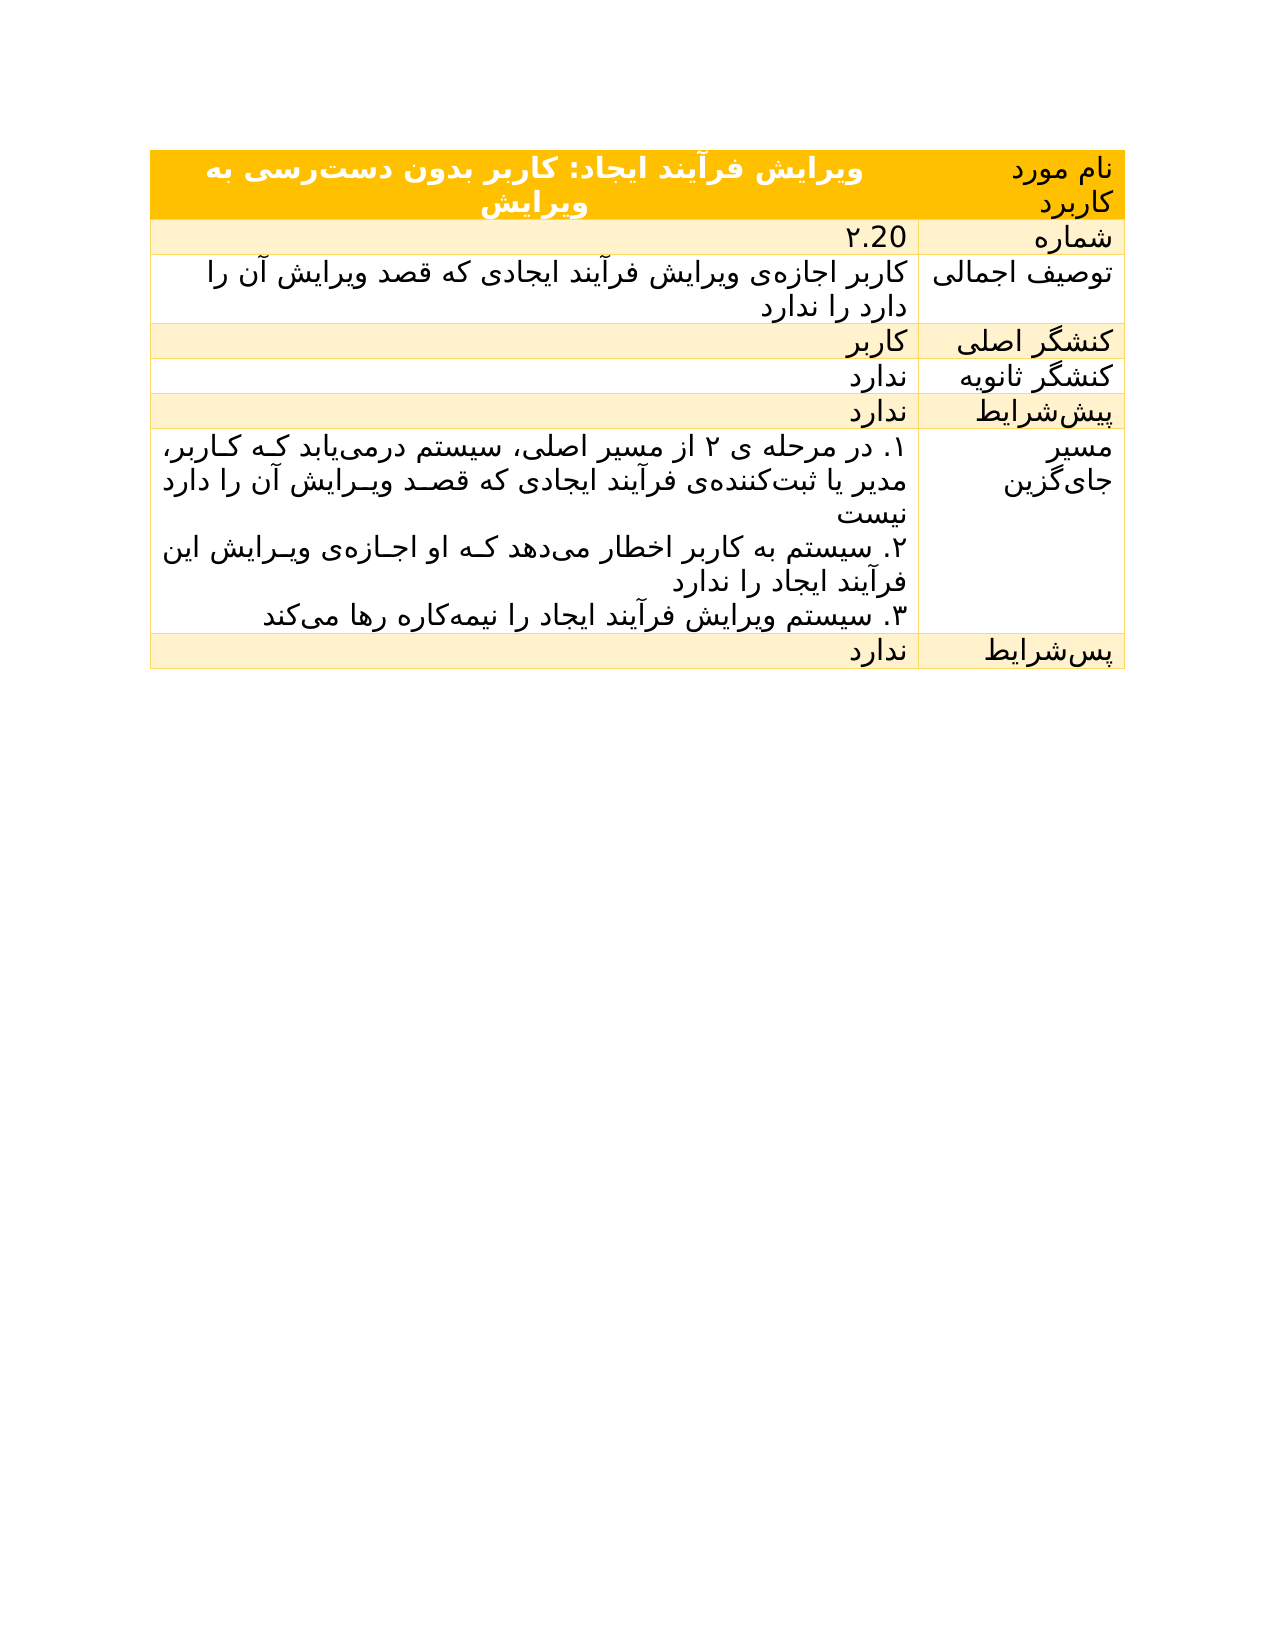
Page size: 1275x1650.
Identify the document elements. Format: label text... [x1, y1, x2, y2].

table_cell پیش‌شرایط [919, 394, 1124, 428]
table_cell ۲.20 [151, 220, 918, 254]
table_cell کنشگر اصلی [919, 324, 1124, 358]
table_cell کاربر اجازه‌ی ویرایش فرآیند ایجادی که قصد ویرایش آن را دارد را ندارد [151, 255, 918, 323]
table_cell شماره [919, 220, 1124, 254]
table_cell ندارد [151, 634, 918, 668]
table_header نام مورد کاربرد [919, 151, 1124, 219]
table_cell ۱. در مرحله ی ۲ از مسیر اصلی، سیستم درمی‌یابد که کاربر، مدیر یا ثبت‌کننده‌ی فرآیند ایجادی که قصد ویرایش آن را دارد نیست ۲. سیستم به کاربر اخطار می‌دهد که او اجازه‌ی ویرایش این فرآیند ایجاد را ندارد ۳. سیستم ویرایش فرآیند ایجاد را نیمه‌کاره رها می‌کند [151, 429, 918, 633]
table_cell پس‌شرایط [919, 634, 1124, 668]
table_cell مسیر جای‌گزین [919, 429, 1124, 633]
table_cell ندارد [151, 359, 918, 393]
table_cell توصیف اجمالی [919, 255, 1124, 323]
table_header ویرایش فرآیند ایجاد: کاربر بدون دست‌رسی به ویرایش [151, 151, 918, 219]
table_cell کاربر [151, 324, 918, 358]
table_cell کنشگر ثانویه [919, 359, 1124, 393]
table_cell ندارد [151, 394, 918, 428]
